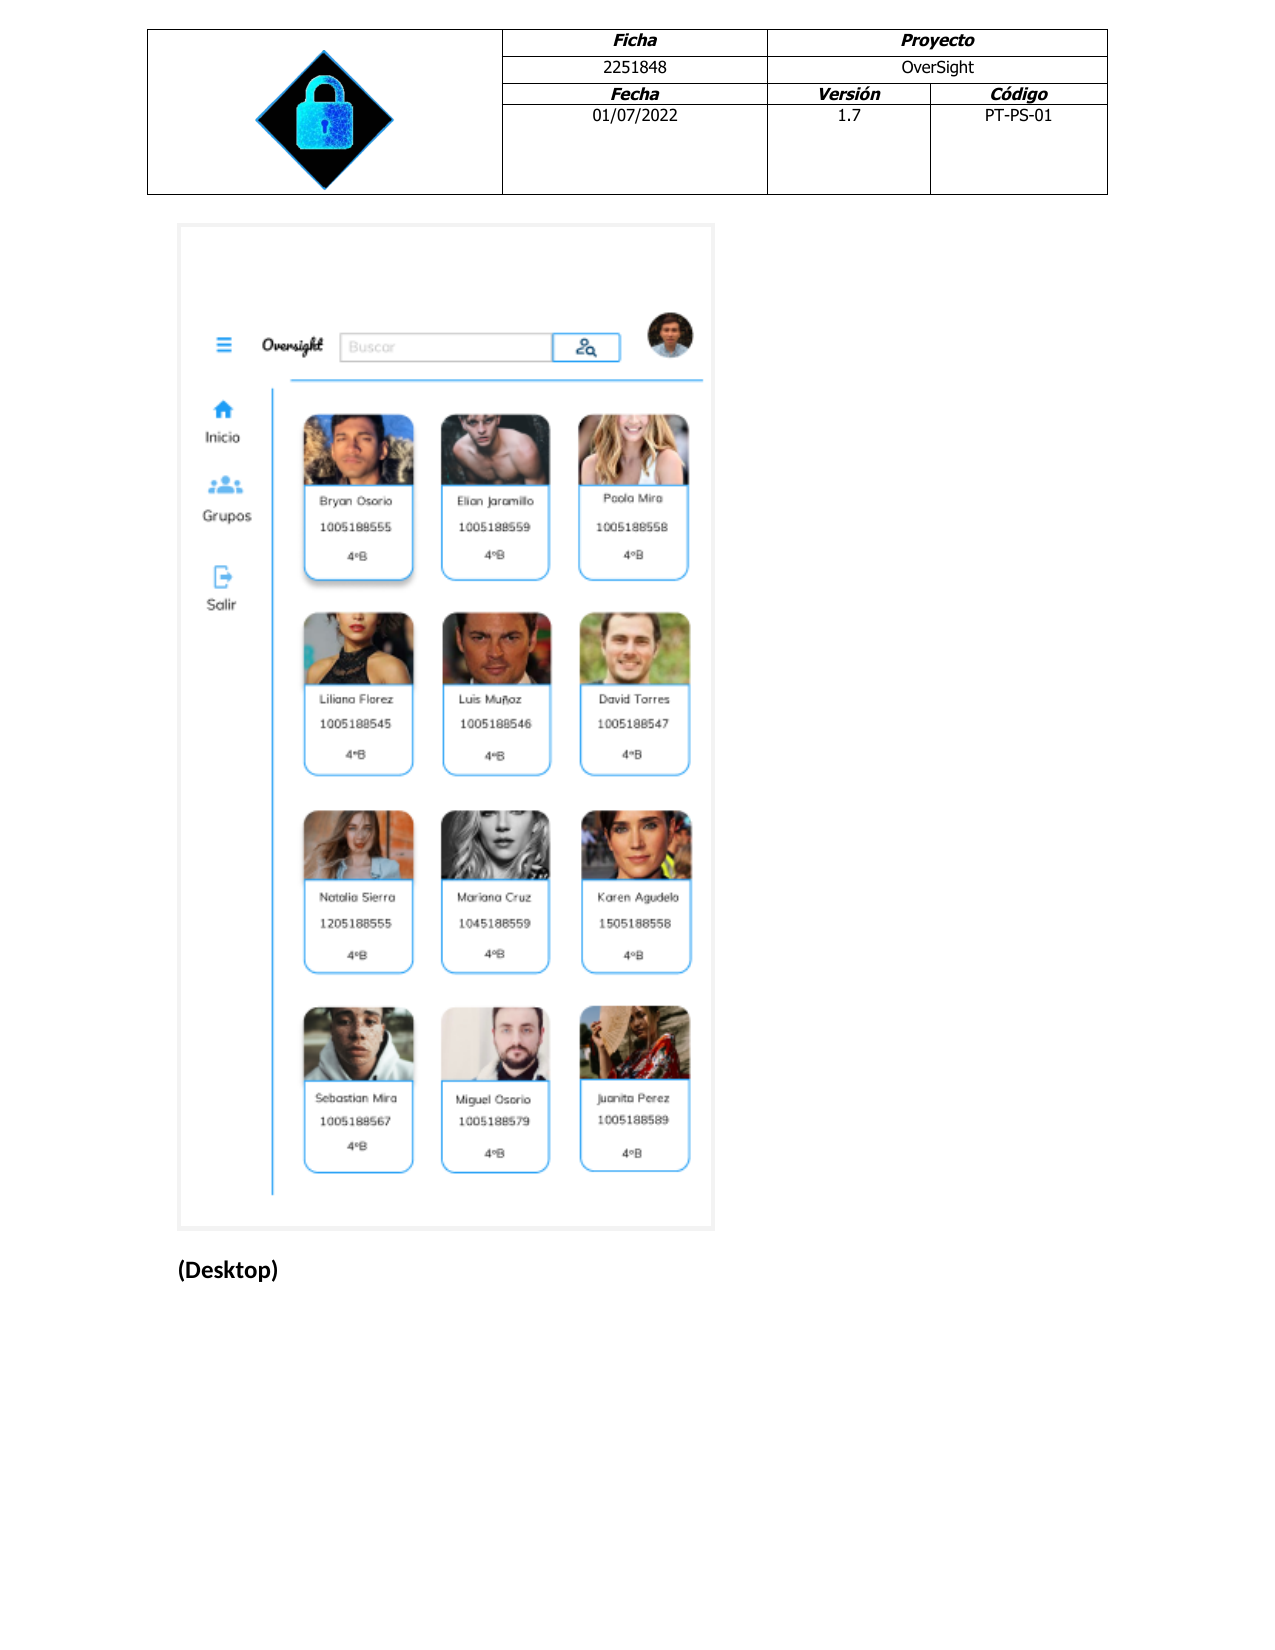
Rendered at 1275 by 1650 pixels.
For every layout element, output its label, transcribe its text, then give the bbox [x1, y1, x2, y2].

picture [246, 50, 404, 194]
text (Desktop) [177, 1254, 1098, 1285]
picture [181, 227, 711, 1226]
